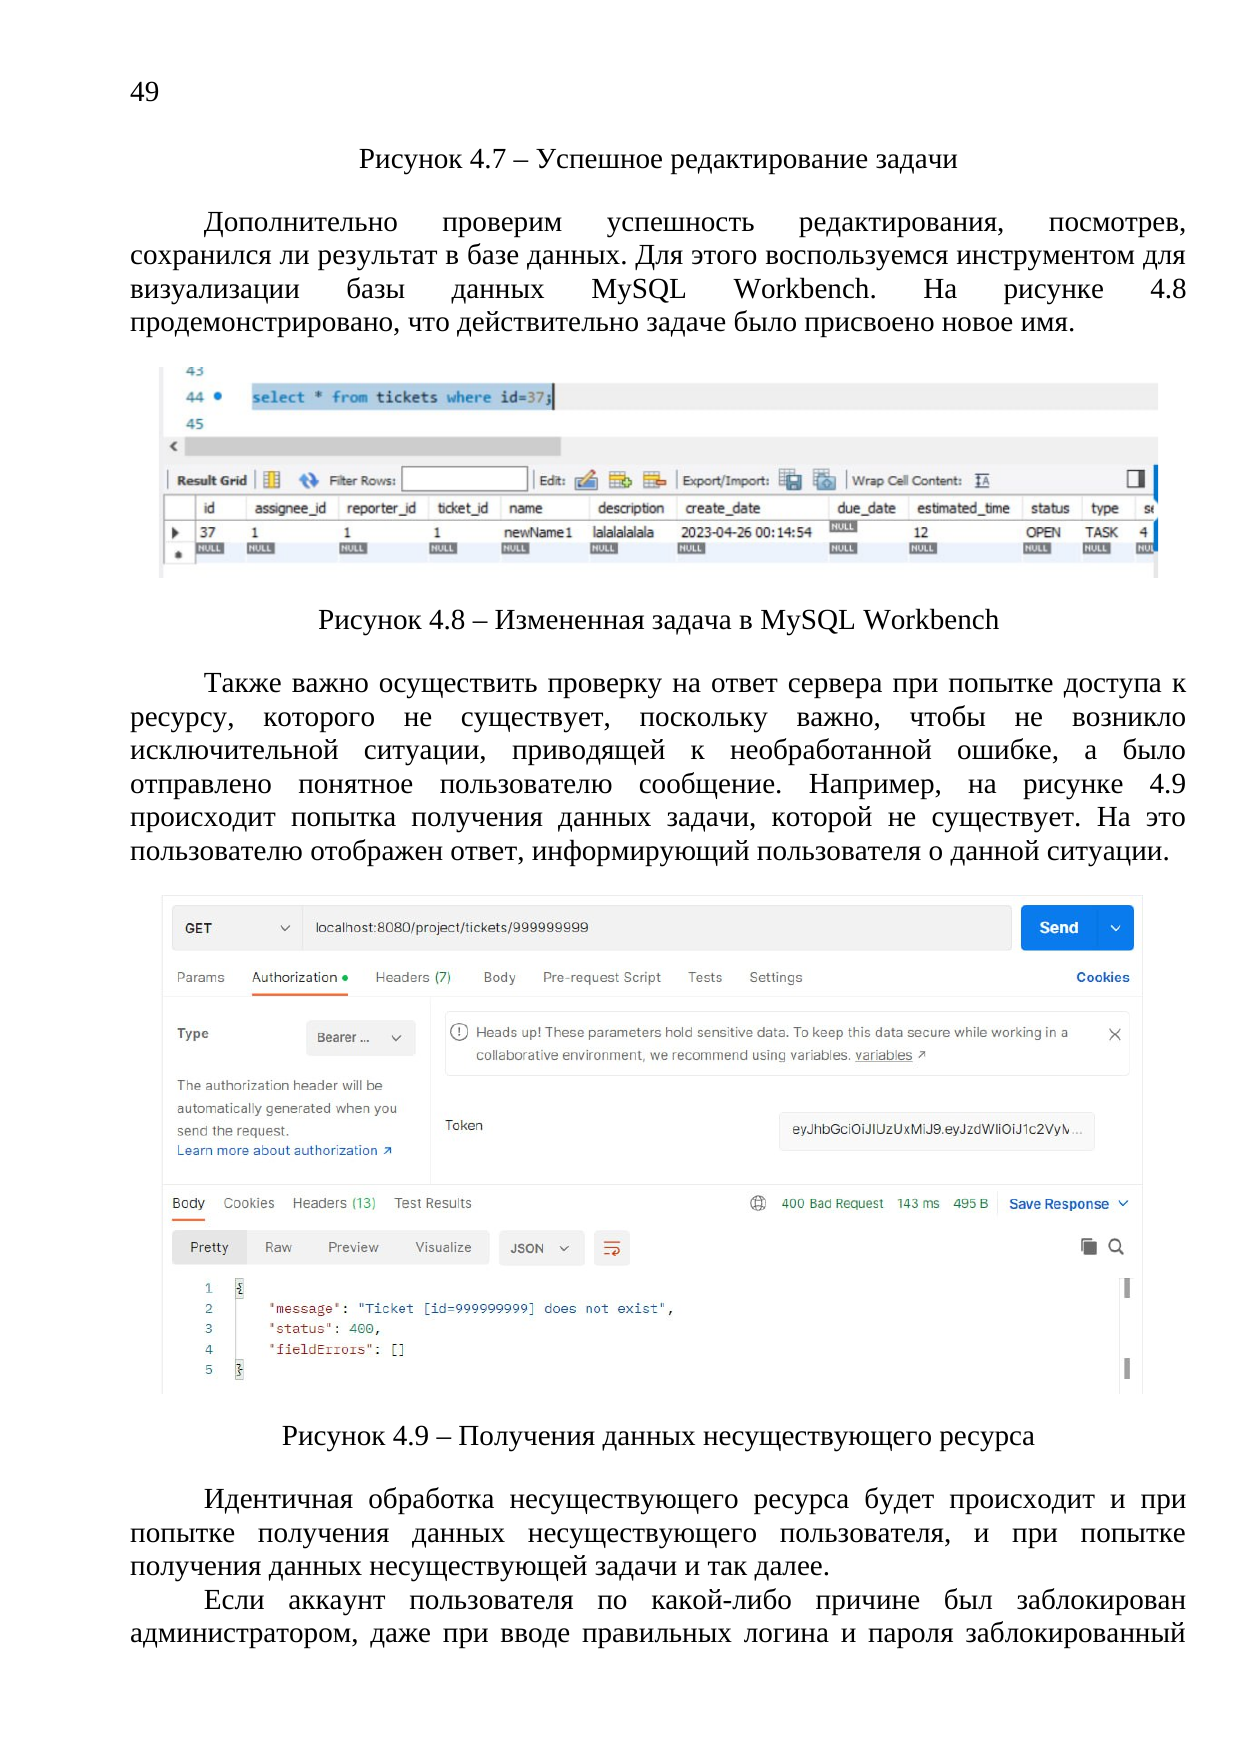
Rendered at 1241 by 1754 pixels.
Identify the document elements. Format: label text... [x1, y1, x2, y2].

text Также важно осуществить проверку на ответ сервера при попытке доступа к ресурсу, которого не существует, поскольку важно, чтобы не возникло исключительной ситуации, приводящей к необработанной ошибке, а было отправлено понятное пользователю сообщение. Например, на рисунке 4.9 происходит попытка получения данных задачи, которой не существует. На это пользователю отображен ответ, информирующий пользователя о данной ситуации. [130, 665, 1187, 866]
text Рисунок 4.8 – Измененная задача в MySQL Workbench [130, 602, 1187, 636]
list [130, 1582, 1187, 1649]
picture [158, 367, 1159, 578]
text Рисунок 4.9 – Получения данных несуществующего ресурса [130, 1418, 1187, 1452]
picture [160, 895, 1157, 1394]
text Дополнительно проверим успешность редактирования, посмотрев, сохранился ли результат в базе данных. Для этого воспользуемся инструментом для визуализации базы данных MySQL Workbench. На рисунке 4.8 продемонстрировано, что действительно задаче было присвоено новое имя. [130, 204, 1187, 338]
list Идентичная обработка несуществующего ресурса будет происходит и при попытке получения данных несуществующего пользователя, и при попытке получения данных несуществующей задачи и так далее. [130, 1481, 1187, 1582]
text Рисунок 4.7 – Успешное редактирование задачи [130, 141, 1187, 174]
